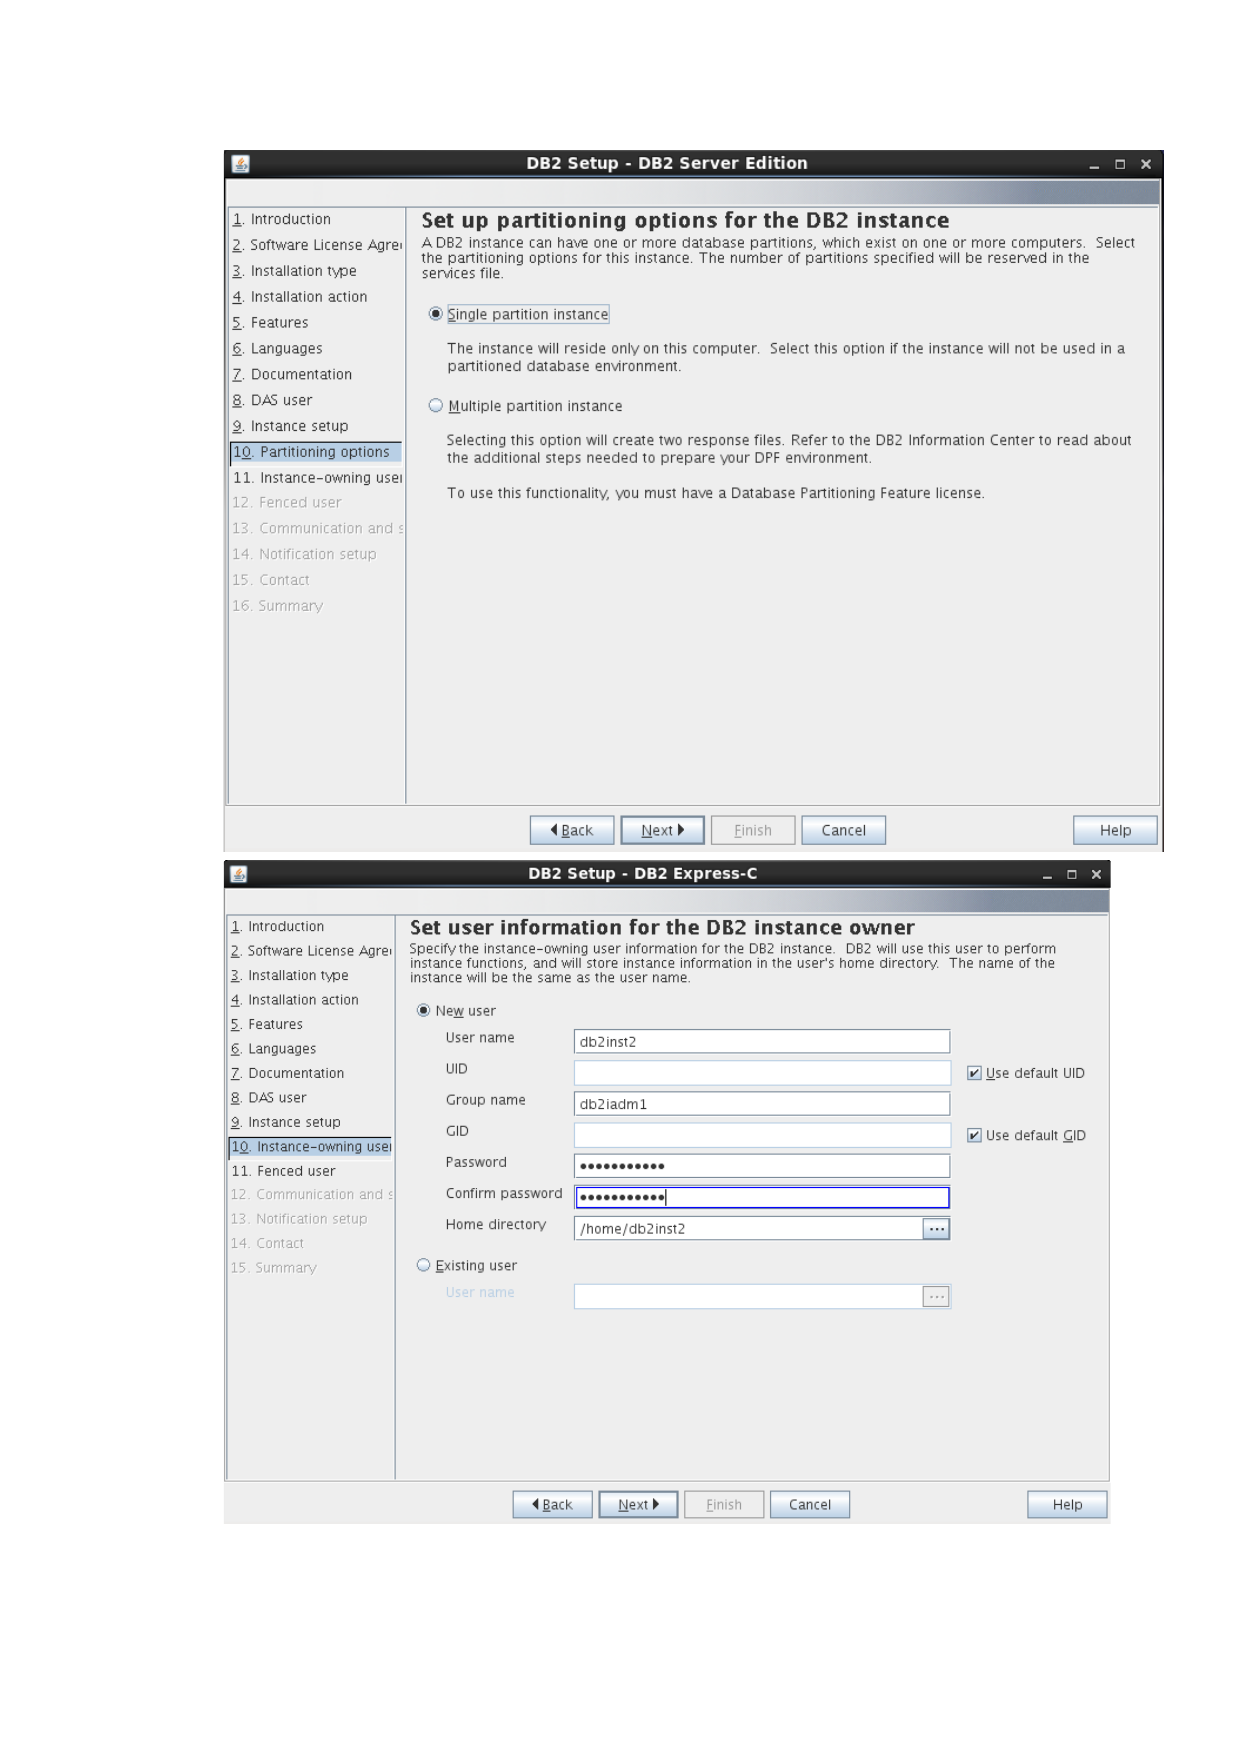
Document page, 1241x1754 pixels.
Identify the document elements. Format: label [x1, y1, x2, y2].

picture [223, 150, 1164, 852]
list [186, 150, 1078, 1524]
picture [223, 860, 1111, 1524]
